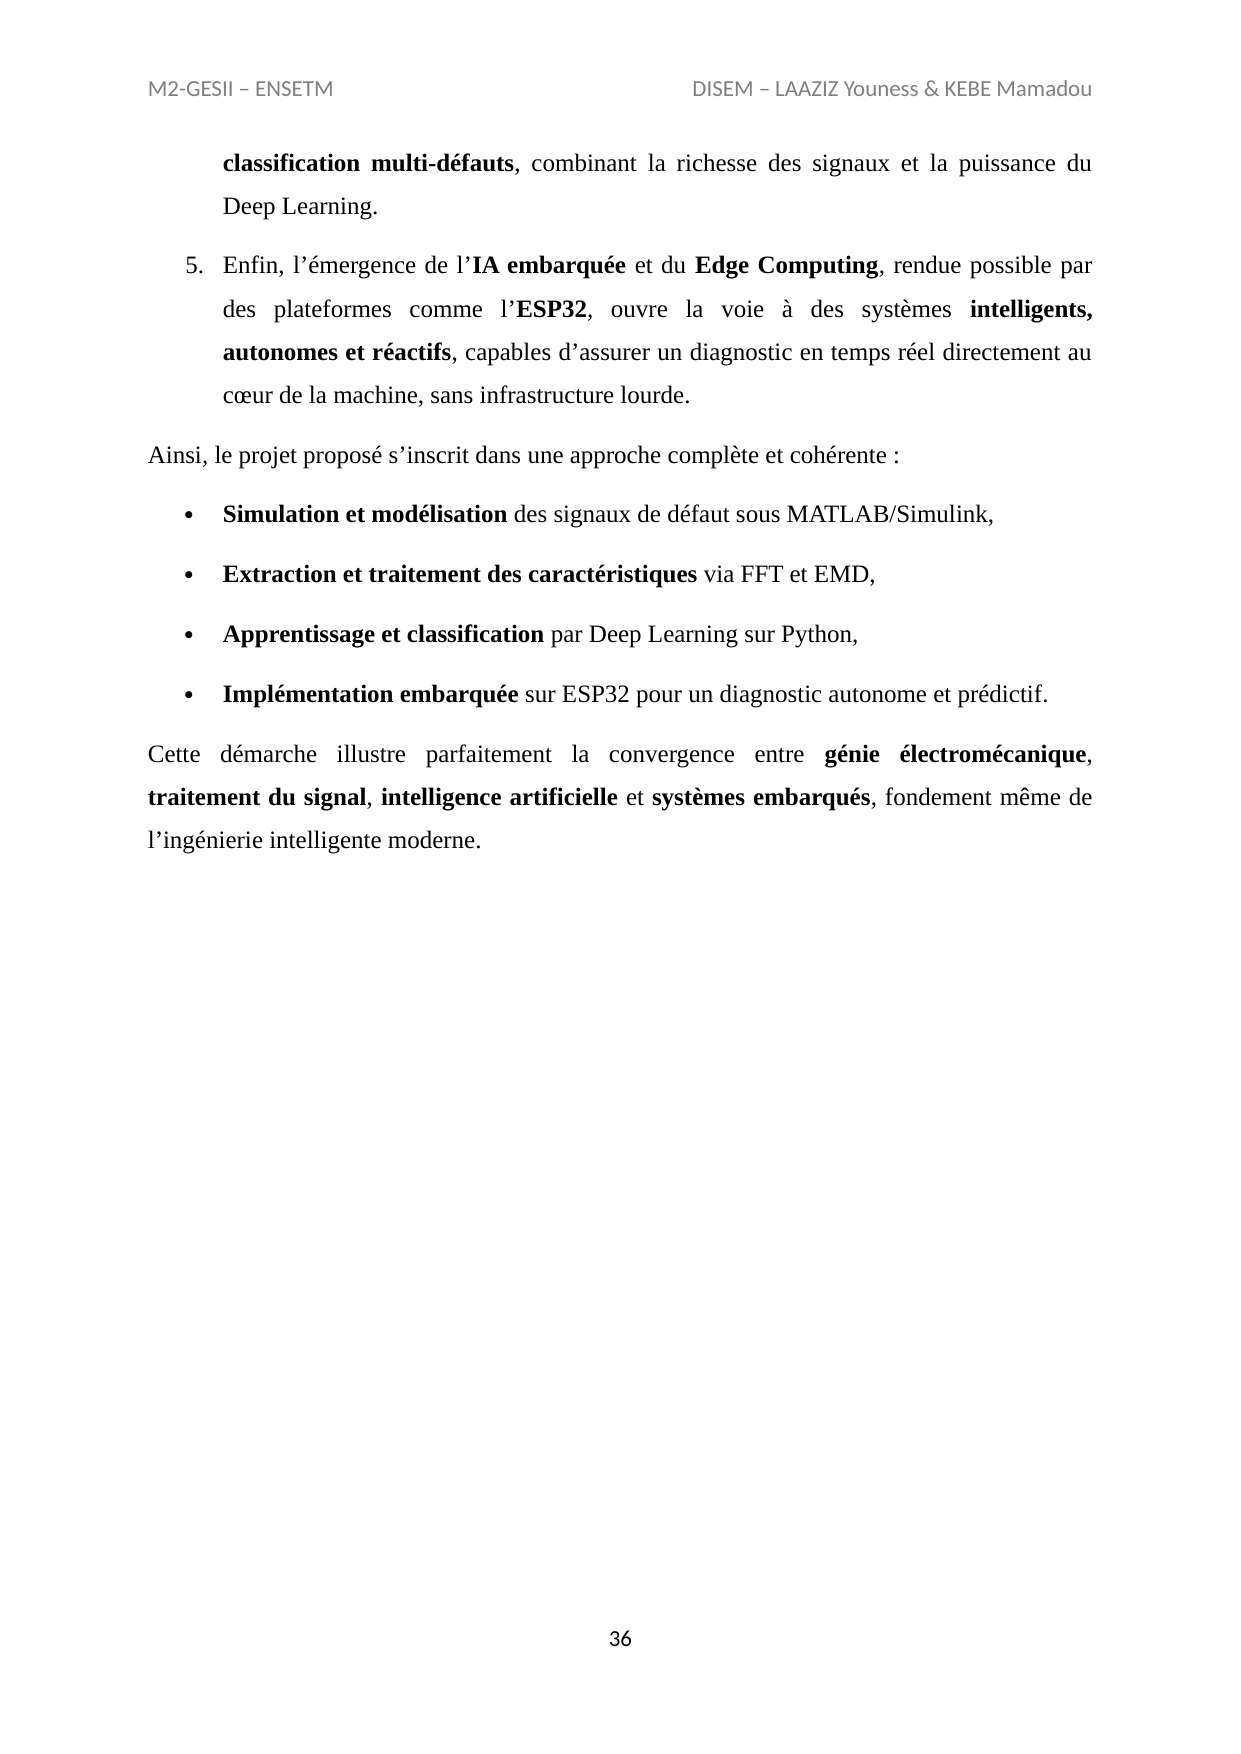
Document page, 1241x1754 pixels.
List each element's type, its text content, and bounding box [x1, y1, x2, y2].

list Simulation et modélisation des signaux de défaut sous MATLAB/Simulink, [185, 499, 1093, 528]
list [185, 148, 1093, 219]
list Implémentation embarquée sur ESP32 pour un diagnostic autonome et prédictif. [185, 679, 1093, 708]
list Enfin, l’émergence de l’IA embarquée et du Edge Computing, rendue possible par des plateformes comme l’ESP32, ouvre la voie à des systèmes intelligents, autonomes et réactifs, capables d’assurer un diagnostic en temps réel directement au cœur de la machine, sans infrastructure lourde. [185, 251, 1093, 409]
list Extraction et traitement des caractéristiques via FFT et EMD, [185, 559, 1093, 588]
text Ainsi, le projet proposé s’inscrit dans une approche complète et cohérente : [148, 440, 1093, 468]
text Cette démarche illustre parfaitement la convergence entre génie électromécanique, traitement du signal, intelligence artificielle et systèmes embarqués, fondement même de l’ingénierie intelligente moderne. [148, 739, 1093, 854]
list Apprentissage et classification par Deep Learning sur Python, [185, 619, 1093, 648]
